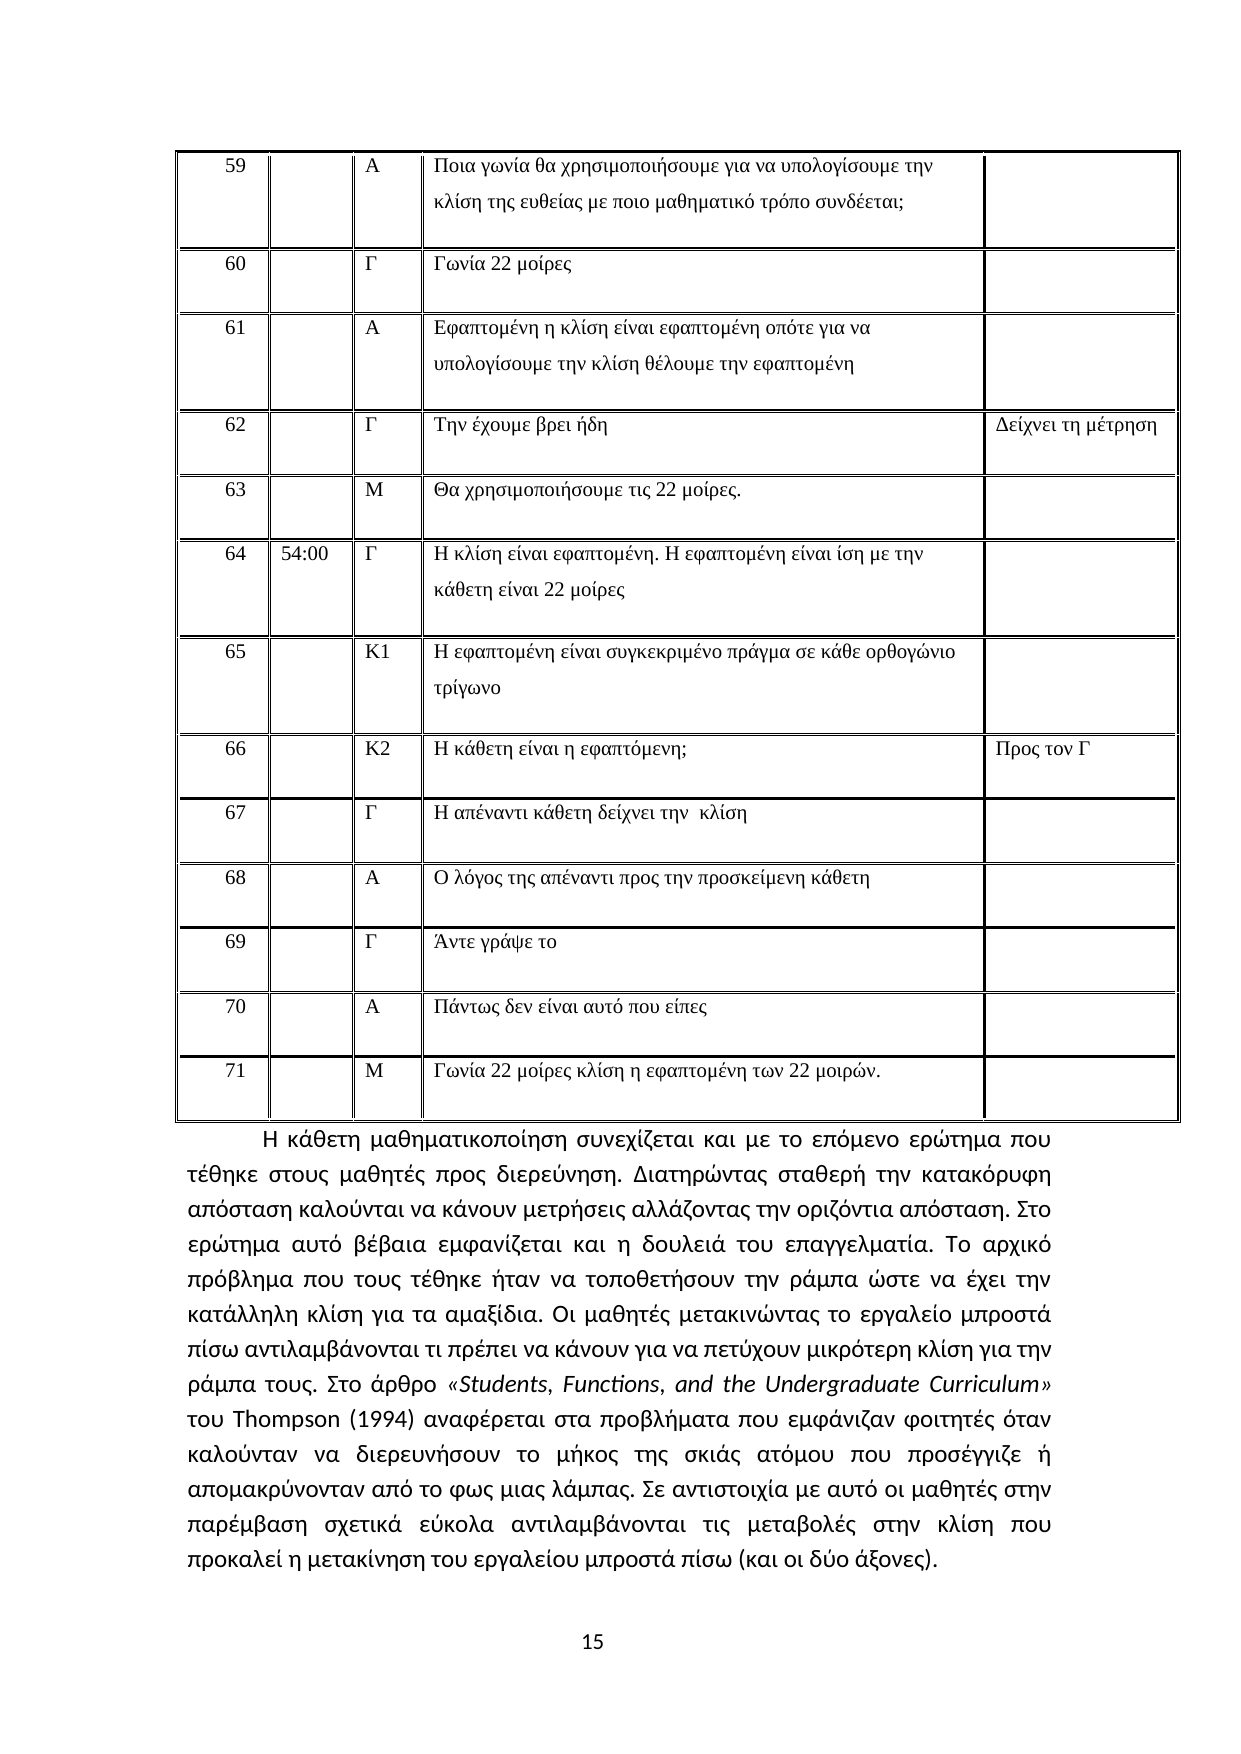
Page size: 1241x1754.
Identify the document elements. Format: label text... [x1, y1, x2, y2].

table_cell [271, 865, 352, 926]
table_cell Θα χρησιμοποιήσουμε τις 22 μοίρες. [424, 477, 983, 538]
table_cell Γ [355, 413, 421, 473]
text Η κάθετη μαθηματικοποίηση συνεχίζεται και με το επόμενο ερώτημα που τέθηκε στους μαθητές προς διερεύνηση. Διατηρώντας σταθερή την κατακόρυφη απόσταση καλούνται να κάνουν μετρήσεις αλλάζοντας την οριζόντια απόσταση. Στο ερώτημα αυτό βέβαια εμφανίζεται και η δουλειά του επαγγελματία. Το αρχικό πρόβλημα που τους τέθηκε ήταν να τοποθετήσουν την ράμπα ώστε να έχει την κατάλληλη κλίση για τα αμαξίδια. Οι μαθητές μετακινώντας το εργαλείο μπροστά πίσω αντιλαμβάνονται τι πρέπει να κάνουν για να πετύχουν μικρότερη κλίση για την ράμπα τους. Στο άρθρο «Students, Functions, and the Undergraduate Curriculum» του Thompson (1994) αναφέρεται στα προβλήματα που εμφάνιζαν φοιτητές όταν καλούνταν να διερευνήσουν το μήκος της σκιάς ατόμου που προσέγγιζε ή απομακρύνονταν από το φως μιας λάμπας. Σε αντιστοιχία με αυτό οι μαθητές στην παρέμβαση σχετικά εύκολα αντιλαμβάνονται τις μεταβολές στην κλίση που προκαλεί η μετακίνηση του εργαλείου μπροστά πίσω (και οι δύο άξονες). [187, 1123, 1053, 1573]
table_cell 63 [178, 474, 268, 538]
table_cell 65 [178, 635, 268, 733]
table_cell [984, 153, 1177, 247]
table_cell [986, 926, 1177, 991]
table_cell 68 [176, 862, 269, 926]
table_cell Γ [355, 800, 421, 862]
table_cell Η κάθετη είναι η εφαπτόμενη; [424, 736, 983, 797]
table_cell [271, 315, 352, 409]
table_cell [271, 477, 352, 538]
table_cell [986, 538, 1178, 635]
table_cell [984, 862, 1179, 926]
table_cell Προς τον Γ [984, 733, 1179, 797]
table_cell Γ [355, 929, 421, 991]
table_cell [984, 312, 1179, 409]
table_cell Γ [355, 251, 421, 312]
table_cell 59 [178, 153, 269, 247]
table_cell Γ [355, 542, 421, 635]
table_cell Την έχουμε βρει ήδη [424, 413, 983, 473]
table_cell 69 [178, 926, 268, 991]
table_cell Α [355, 994, 421, 1055]
table_cell [271, 800, 352, 862]
table_cell [271, 251, 352, 312]
table_cell Η εφαπτομένη είναι συγκεκριμένο πράγμα σε κάθε ορθογώνιο τρίγωνο [424, 639, 983, 733]
table_cell 67 [178, 797, 268, 862]
table_cell Α [355, 315, 421, 409]
table_cell [986, 247, 1178, 312]
table_cell 60 [178, 247, 268, 312]
table_cell Η κλίση είναι εφαπτομένη. Η εφαπτομένη είναι ίση με την κάθετη είναι 22 μοίρες [424, 542, 983, 635]
table_cell 66 [176, 733, 269, 797]
table_cell Μ [354, 1058, 422, 1119]
table_cell [271, 736, 352, 797]
table_cell [271, 639, 352, 733]
table_cell [986, 474, 1178, 538]
table_cell [271, 413, 352, 473]
table_cell Εφαπτομένη η κλίση είναι εφαπτομένη οπότε για να υπολογίσουμε την κλίση θέλουμε την εφαπτομένη [424, 315, 983, 409]
table_cell Δείχνει τη μέτρηση [986, 409, 1178, 473]
table_cell 61 [176, 312, 269, 409]
table_cell [270, 153, 354, 247]
table_cell 54:00 [271, 542, 352, 635]
table_cell Πάντως δεν είναι αυτό που είπες [424, 994, 983, 1055]
table_cell 64 [178, 538, 268, 635]
table_cell Κ2 [355, 736, 421, 797]
table_cell 62 [178, 409, 268, 473]
table_cell [986, 635, 1178, 733]
table_cell Ο λόγος της απέναντι προς την προσκείμενη κάθετη [424, 865, 983, 926]
table_cell [984, 991, 1179, 1055]
table_cell Μ [355, 477, 421, 538]
table_cell Α [354, 153, 422, 247]
table_cell Γωνία 22 μοίρες [424, 251, 983, 312]
table_cell 70 [176, 991, 269, 1055]
table_cell Γωνία 22 μοίρες κλίση η εφαπτομένη των 22 μοιρών. [423, 1058, 984, 1119]
table_cell [271, 929, 352, 991]
table_cell Η απέναντι κάθετη δείχνει την κλίση [424, 800, 983, 862]
table_cell Κ1 [355, 639, 421, 733]
table_cell 71 [178, 1055, 269, 1119]
table_cell [986, 797, 1177, 862]
table_cell Άντε γράψε το [424, 929, 983, 991]
table_cell [271, 994, 352, 1055]
table_cell [270, 1058, 354, 1119]
table_cell Ποια γωνία θα χρησιμοποιήσουμε για να υπολογίσουμε την κλίση της ευθείας με ποιο μαθηματικό τρόπο συνδέεται; [423, 152, 984, 247]
table_cell [984, 1055, 1177, 1119]
table_cell Α [355, 865, 421, 926]
